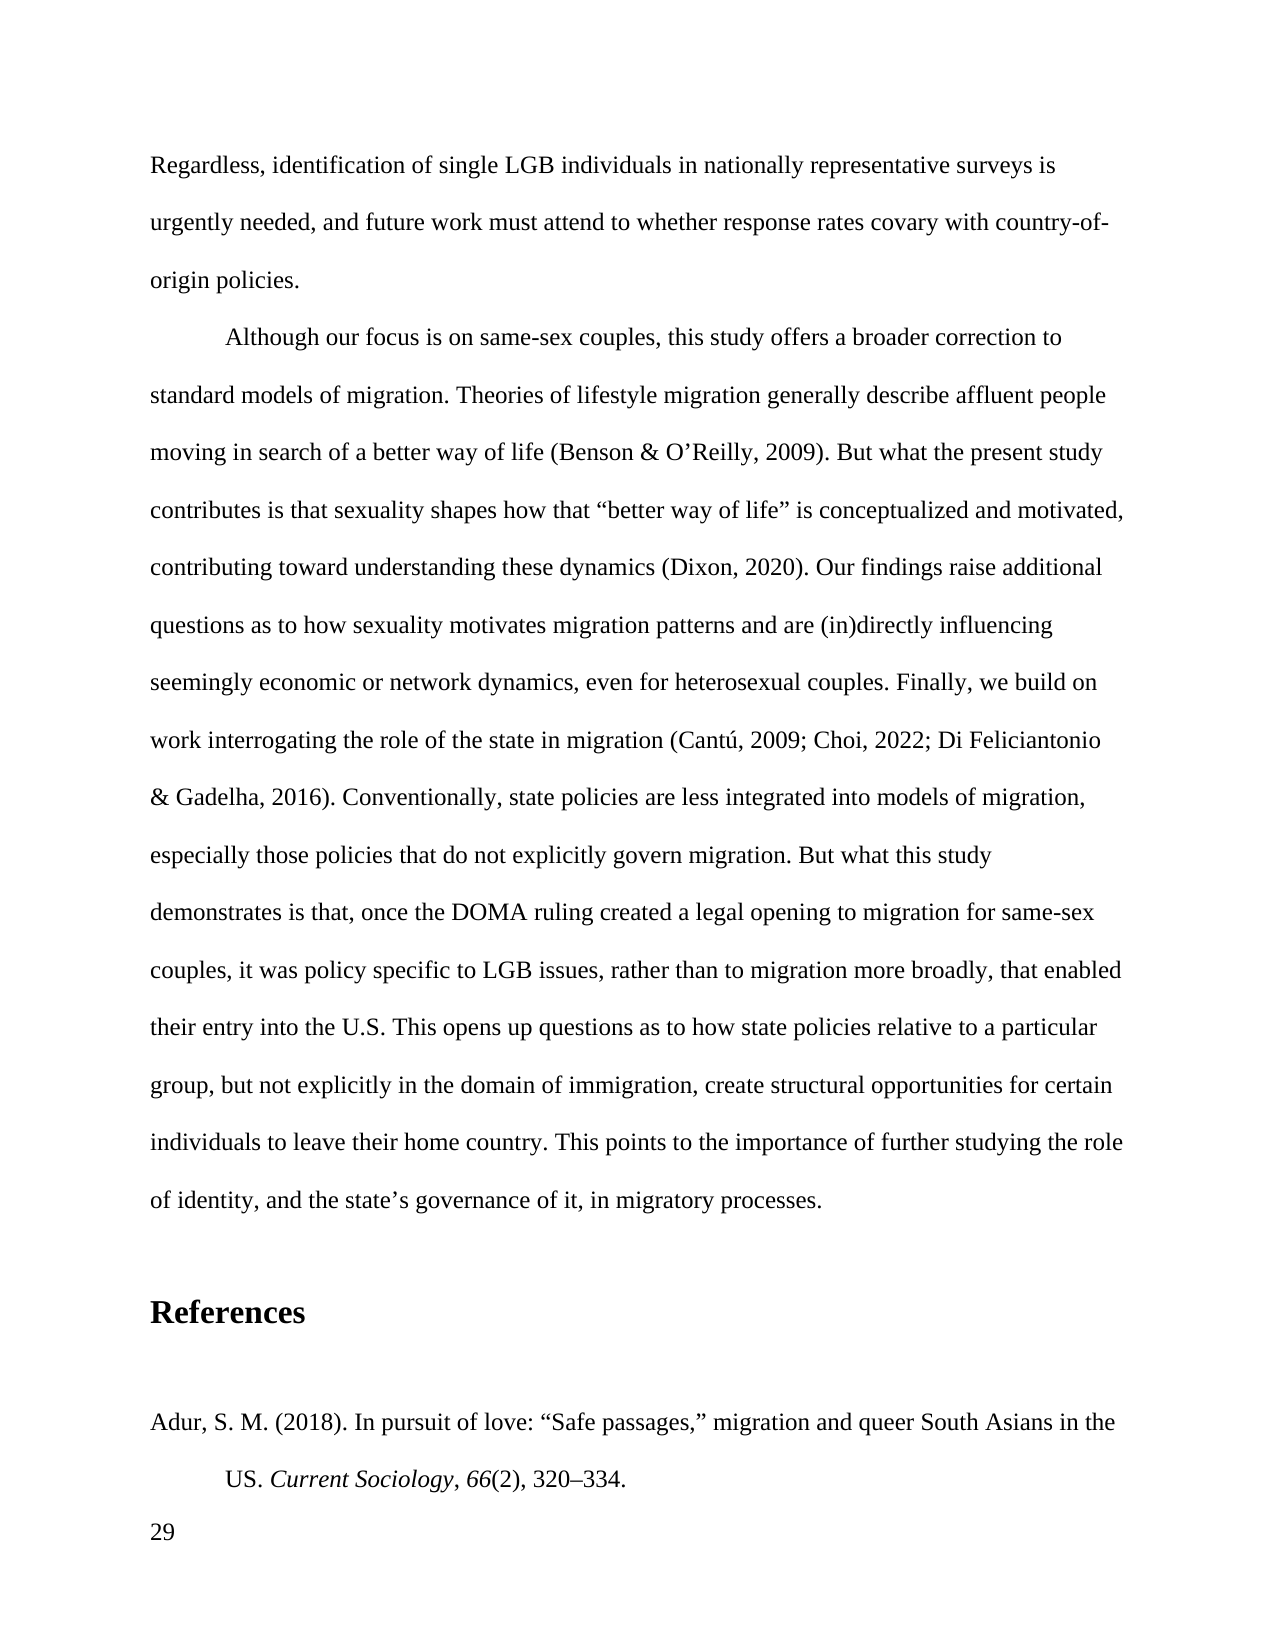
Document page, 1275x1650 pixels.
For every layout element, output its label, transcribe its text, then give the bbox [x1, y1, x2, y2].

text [150, 150, 1125, 294]
subtitle References [150, 1292, 1125, 1331]
text Although our focus is on same-sex couples, this study offers a broader correction to standard models of migration. Theories of lifestyle migration generally describe affluent people moving in search of a better way of life (Benson & O’Reilly, 2009). But what the present study contributes is that sexuality shapes how that “better way of life” is conceptualized and motivated, contributing toward understanding these dynamics (Dixon, 2020). Our findings raise additional questions as to how sexuality motivates migration patterns and are (in)directly influencing seemingly economic or network dynamics, even for heterosexual couples. Finally, we build on work interrogating the role of the state in migration (Cantú, 2009; Choi, 2022; Di Feliciantonio & Gadelha, 2016). Conventionally, state policies are less integrated into models of migration, especially those policies that do not explicitly govern migration. But what this study demonstrates is that, once the DOMA ruling created a legal opening to migration for same-sex couples, it was policy specific to LGB issues, rather than to migration more broadly, that enabled their entry into the U.S. This opens up questions as to how state policies relative to a particular group, but not explicitly in the domain of immigration, create structural opportunities for certain individuals to leave their home country. This points to the importance of further studying the role of identity, and the state’s governance of it, in migratory processes. [150, 322, 1125, 1214]
text Adur, S. M. (2018). In pursuit of love: “Safe passages,” migration and queer South Asians in the US. Current Sociology, 66(2), 320–334. [150, 1407, 1125, 1493]
